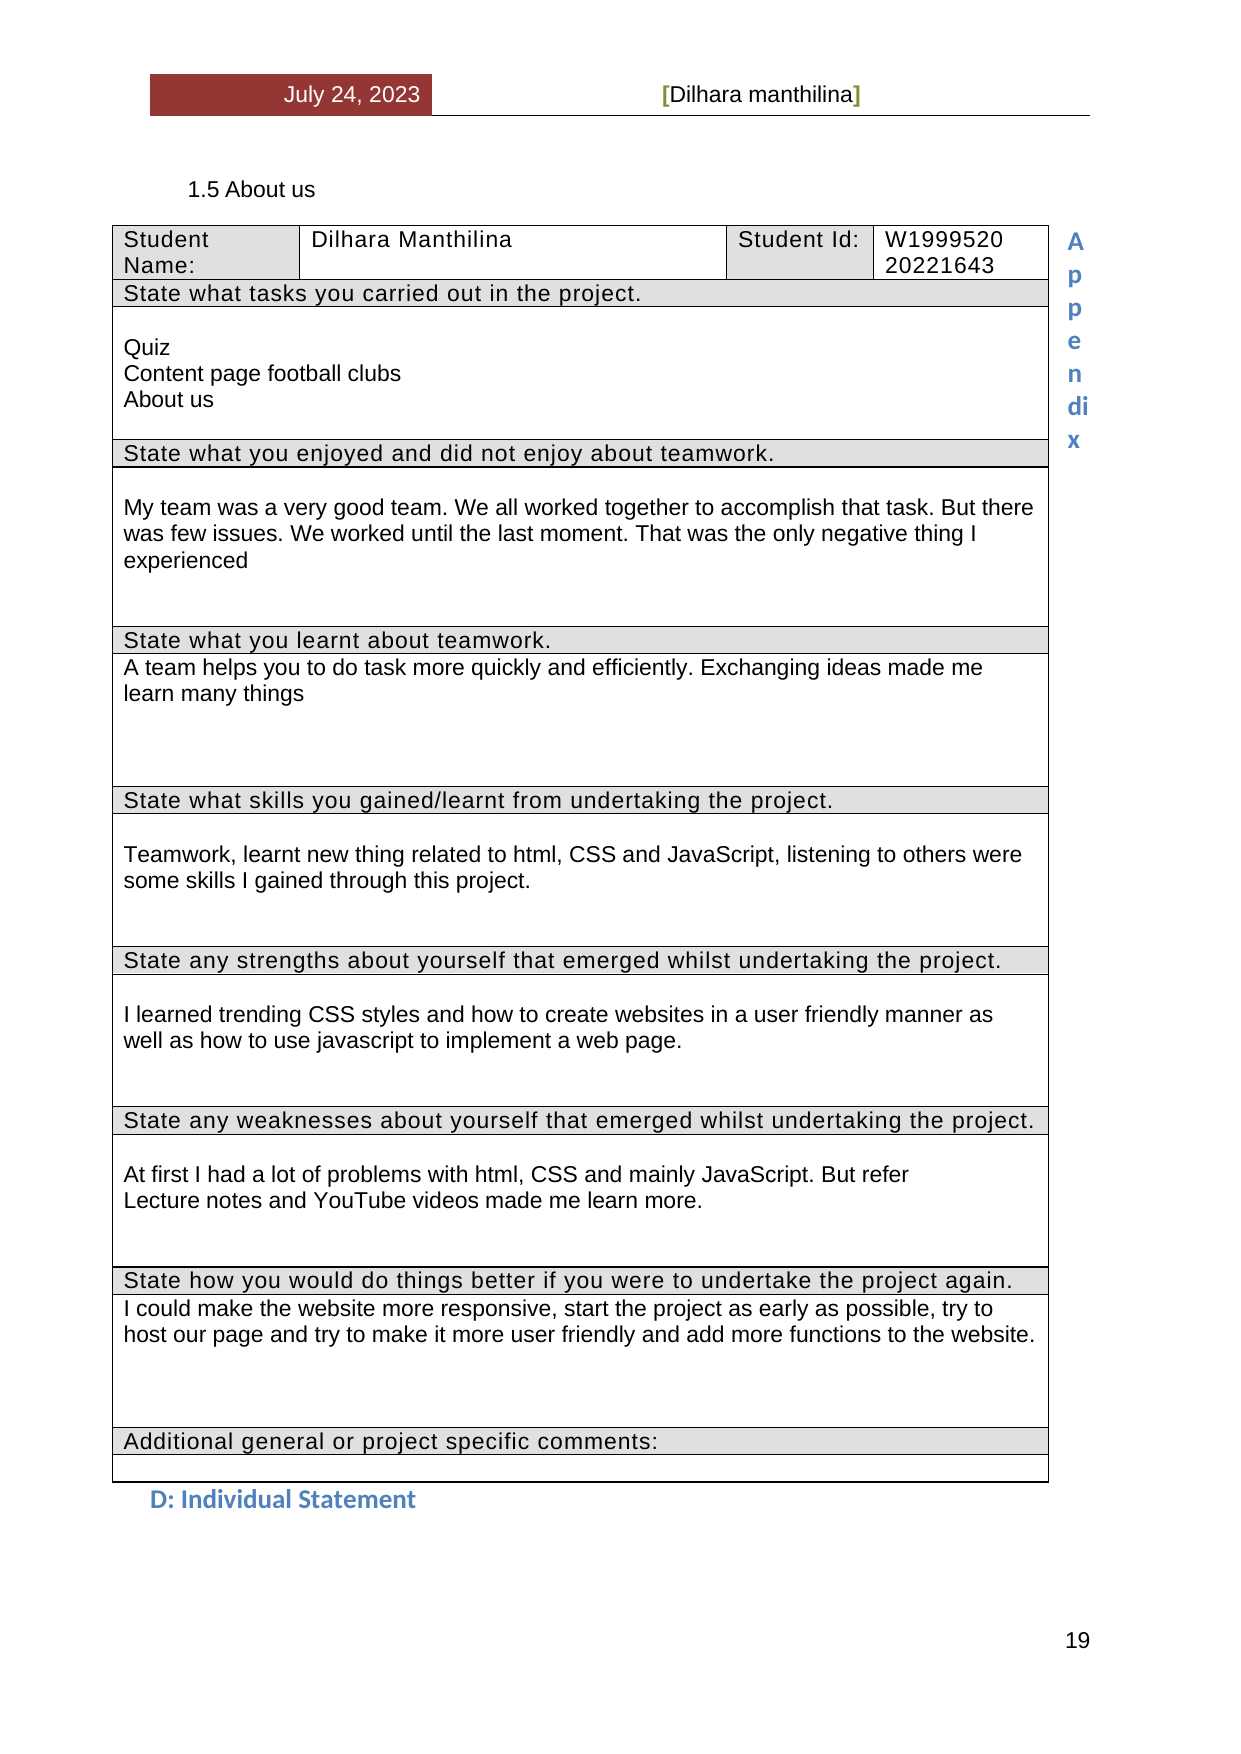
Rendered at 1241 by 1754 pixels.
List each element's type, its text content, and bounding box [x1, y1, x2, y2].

table_cell I could make the website more responsive, start the project as early as possible, try to host our page and try to make it more user friendly and add more functions to the website. [113, 1295, 1048, 1427]
table_header Student Id: [727, 226, 873, 279]
list About us [187, 176, 1090, 203]
table_cell My team was a very good team. We all worked together to accomplish that task. But there was few issues. We worked until the last moment. That was the only negative thing I experienced [113, 468, 1048, 626]
table_cell State what you learnt about teamwork. [113, 627, 1048, 653]
table_cell Additional general or project specific comments: [113, 1428, 1048, 1454]
table_cell State any strengths about yourself that emerged whilst undertaking the project. [113, 947, 1048, 973]
table_cell At first I had a lot of problems with html, CSS and mainly JavaScript. But refer Lecture notes and YouTube videos made me learn more. [113, 1135, 1048, 1266]
table_cell State what you enjoyed and did not enjoy about teamwork. [113, 440, 1048, 466]
table_cell Quiz Content page football clubs About us [113, 307, 1048, 439]
table_cell State any weaknesses about yourself that emerged whilst undertaking the project. [113, 1107, 1048, 1134]
table_header Student Name: [113, 226, 299, 279]
subtitle Appendix D: Individual Statement [150, 224, 1090, 1516]
table_cell I learned trending CSS styles and how to create websites in a user friendly manner as well as how to use javascript to implement a web page. [113, 975, 1048, 1106]
table_cell State what skills you gained/learnt from undertaking the project. [113, 787, 1048, 813]
table_cell Teamwork, learnt new thing related to html, CSS and JavaScript, listening to others were some skills I gained through this project. [113, 814, 1048, 946]
table_cell [113, 1455, 1048, 1481]
table_cell A team helps you to do task more quickly and efficiently. Exchanging ideas made me learn many things [113, 654, 1048, 786]
table_cell State how you would do things better if you were to undertake the project again. [113, 1268, 1048, 1294]
table_cell State what tasks you carried out in the project. [113, 280, 1048, 306]
table_header Dilhara Manthilina [300, 226, 726, 279]
table_header W1999520 20221643 [874, 226, 1048, 279]
